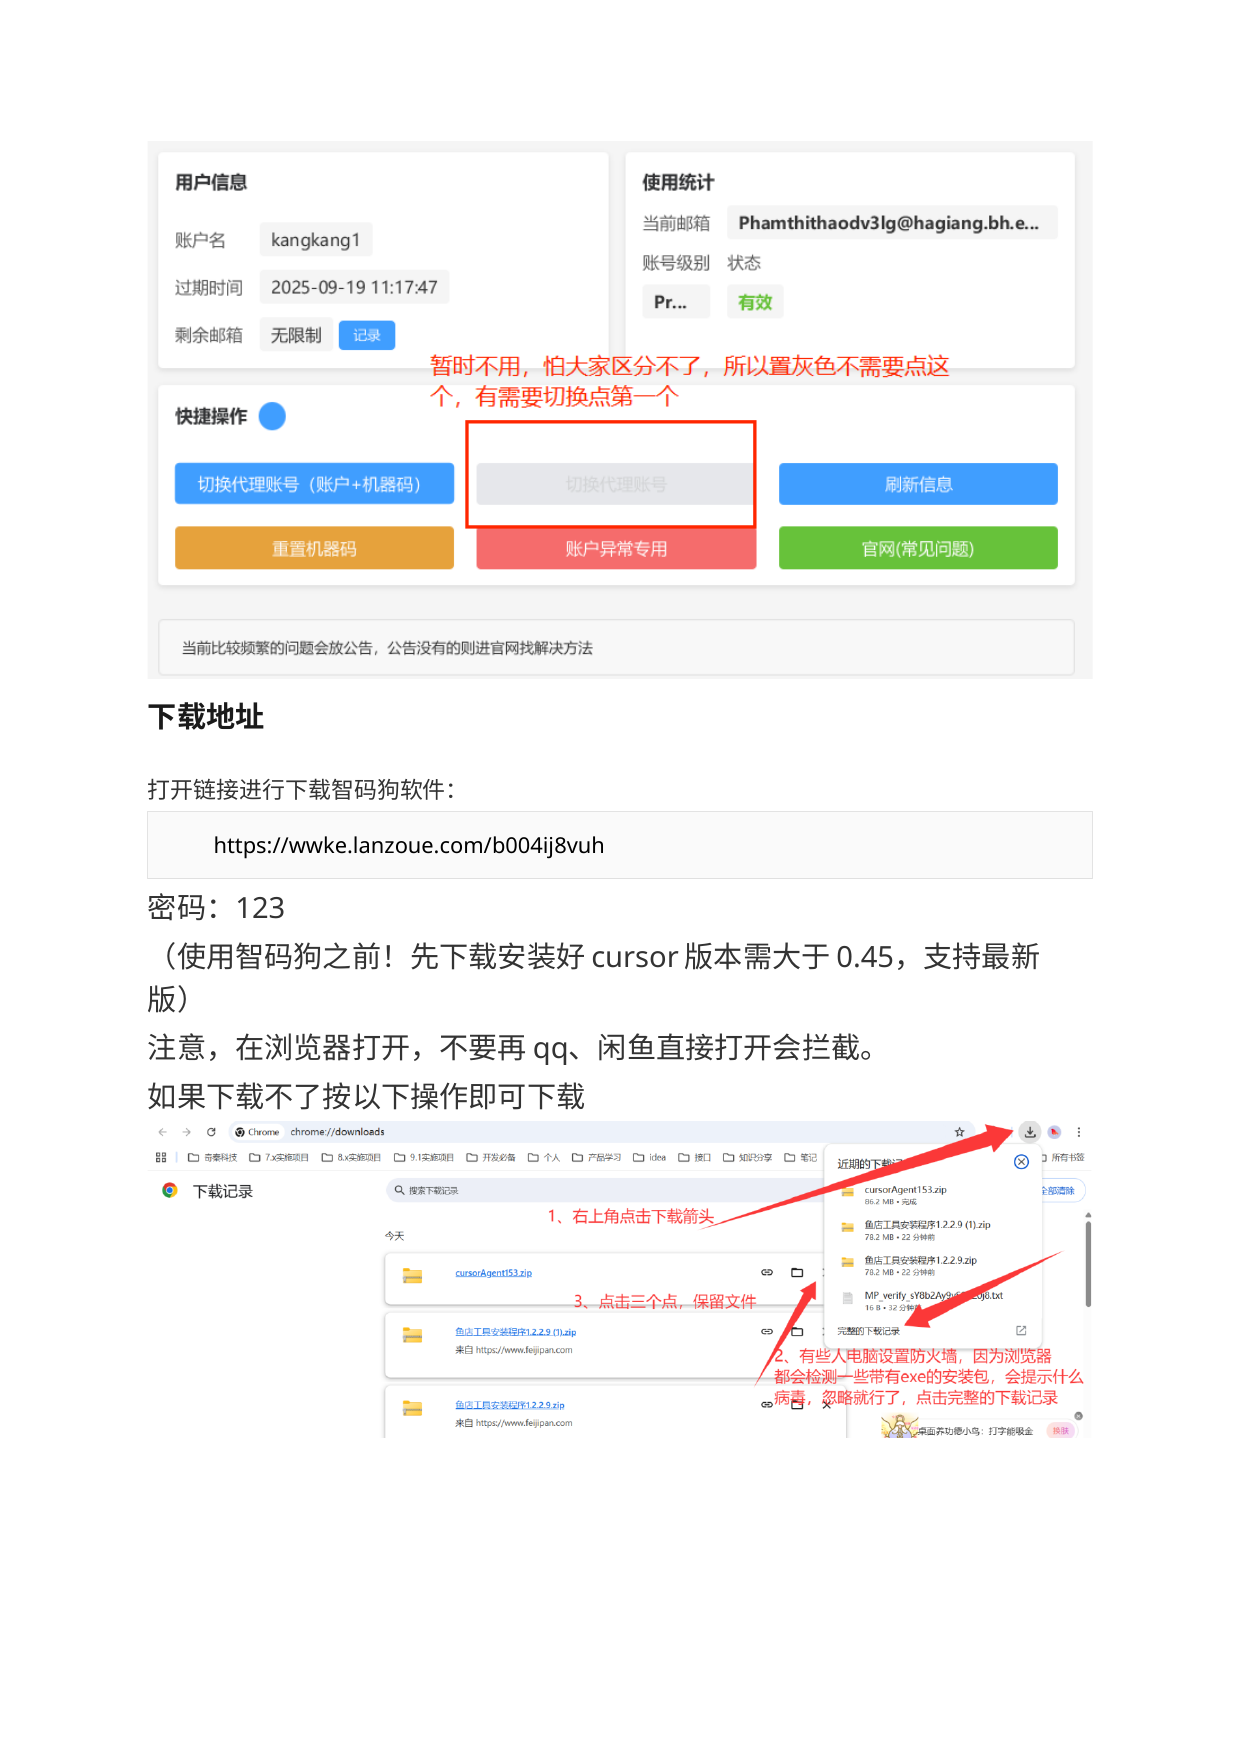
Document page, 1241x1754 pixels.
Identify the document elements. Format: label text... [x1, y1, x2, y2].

picture [147, 1121, 1092, 1438]
picture [147, 141, 1093, 679]
text （使用智码狗之前！先下载安装好cursor版本需大于0.45，支持最新版） [148, 934, 1093, 1018]
text 如果下载不了按以下操作即可下载 [148, 1073, 1093, 1116]
subtitle 下载地址 [148, 694, 1093, 736]
text 注意，在浏览器打开，不要再qq、闲鱼直接打开会拦截。 [148, 1025, 1093, 1067]
text 密码：123 [148, 885, 1093, 927]
text 打开链接进行下载智码狗软件： [148, 772, 1093, 805]
